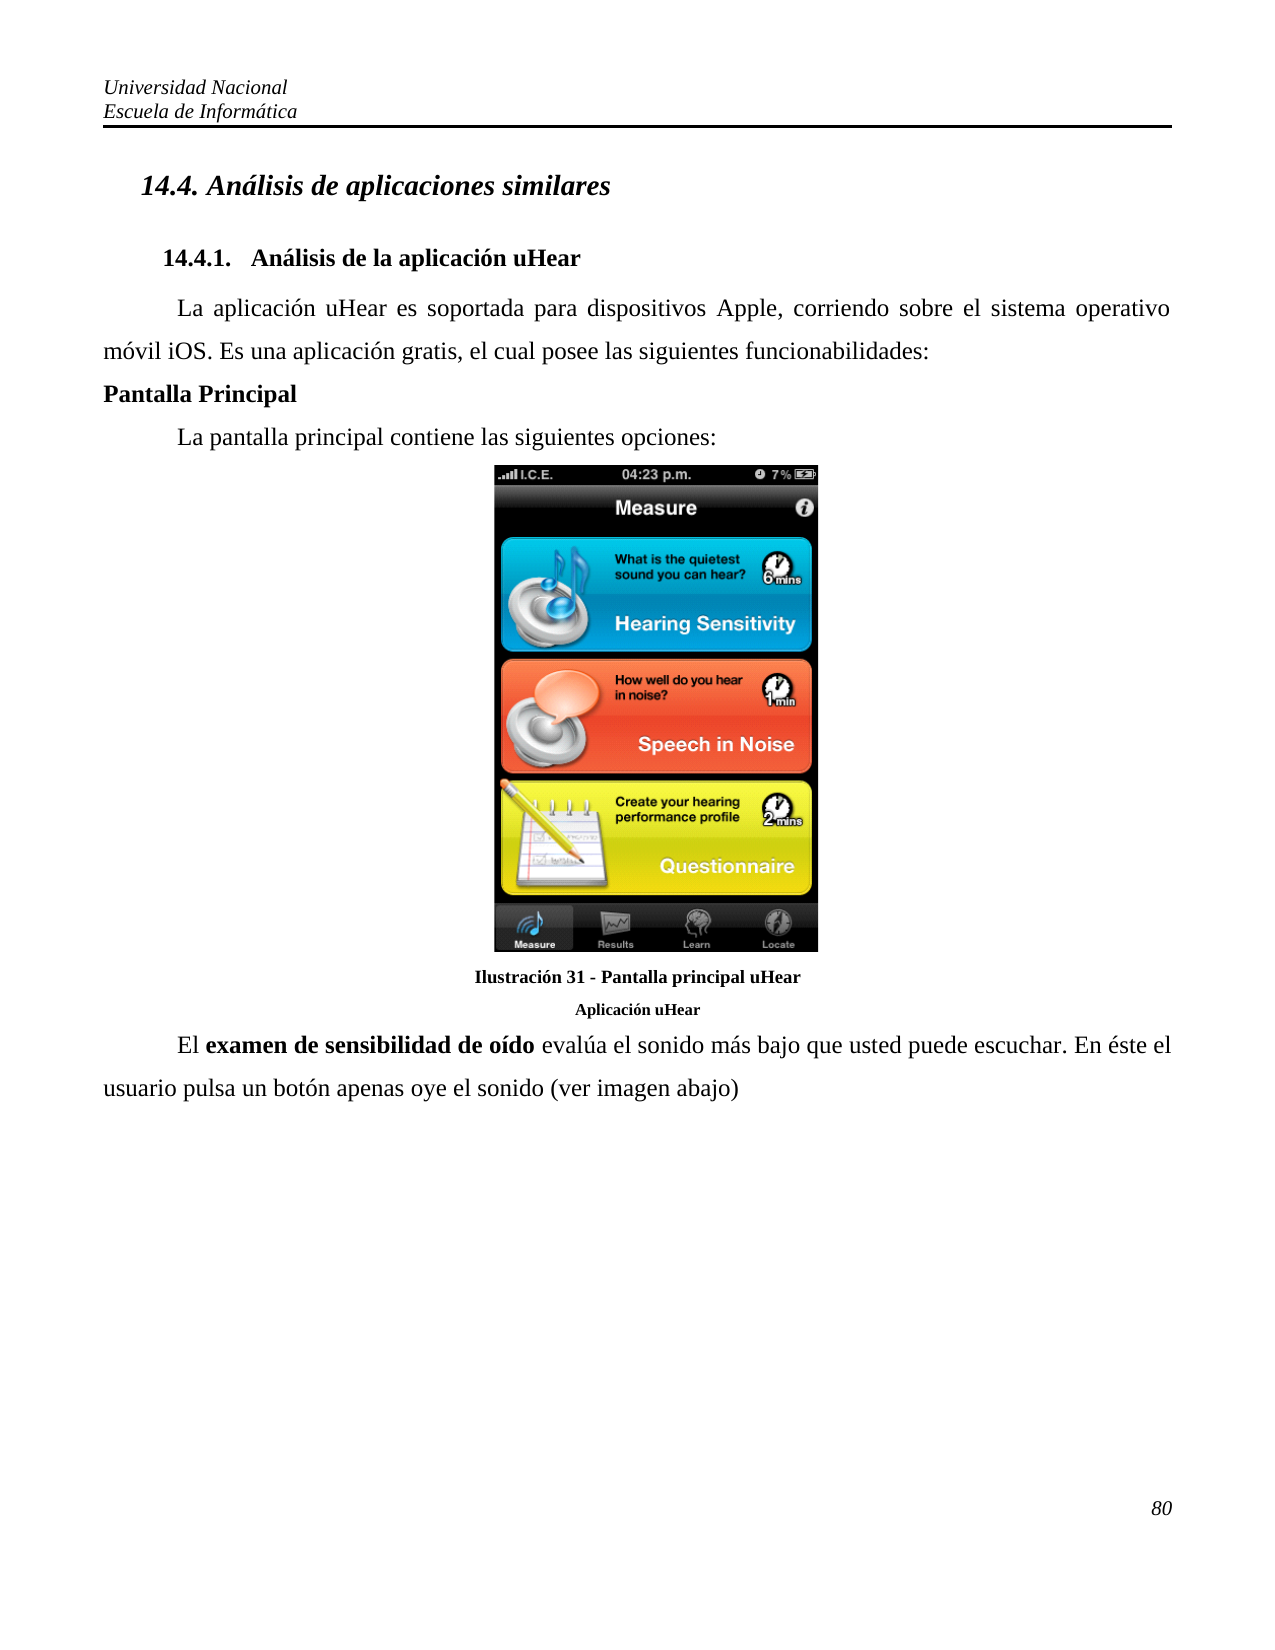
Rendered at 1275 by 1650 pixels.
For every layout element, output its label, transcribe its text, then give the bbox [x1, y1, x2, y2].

text La pantalla principal contiene las siguientes opciones: [103, 422, 1172, 451]
text Análisis de la aplicación uHear [162, 243, 1172, 272]
text Análisis de aplicaciones similares [141, 168, 1172, 202]
text Pantalla Principal [103, 379, 1172, 408]
picture [494, 465, 819, 952]
text El examen de sensibilidad de oído evalúa el sonido más bajo que usted puede escuchar. En éste el usuario pulsa un botón apenas oye el sonido (ver imagen abajo) [103, 1030, 1172, 1102]
text La aplicación uHear es soportada para dispositivos Apple, corriendo sobre el sistema operativo móvil iOS. Es una aplicación gratis, el cual posee las siguientes funcionabilidades: [103, 293, 1172, 364]
